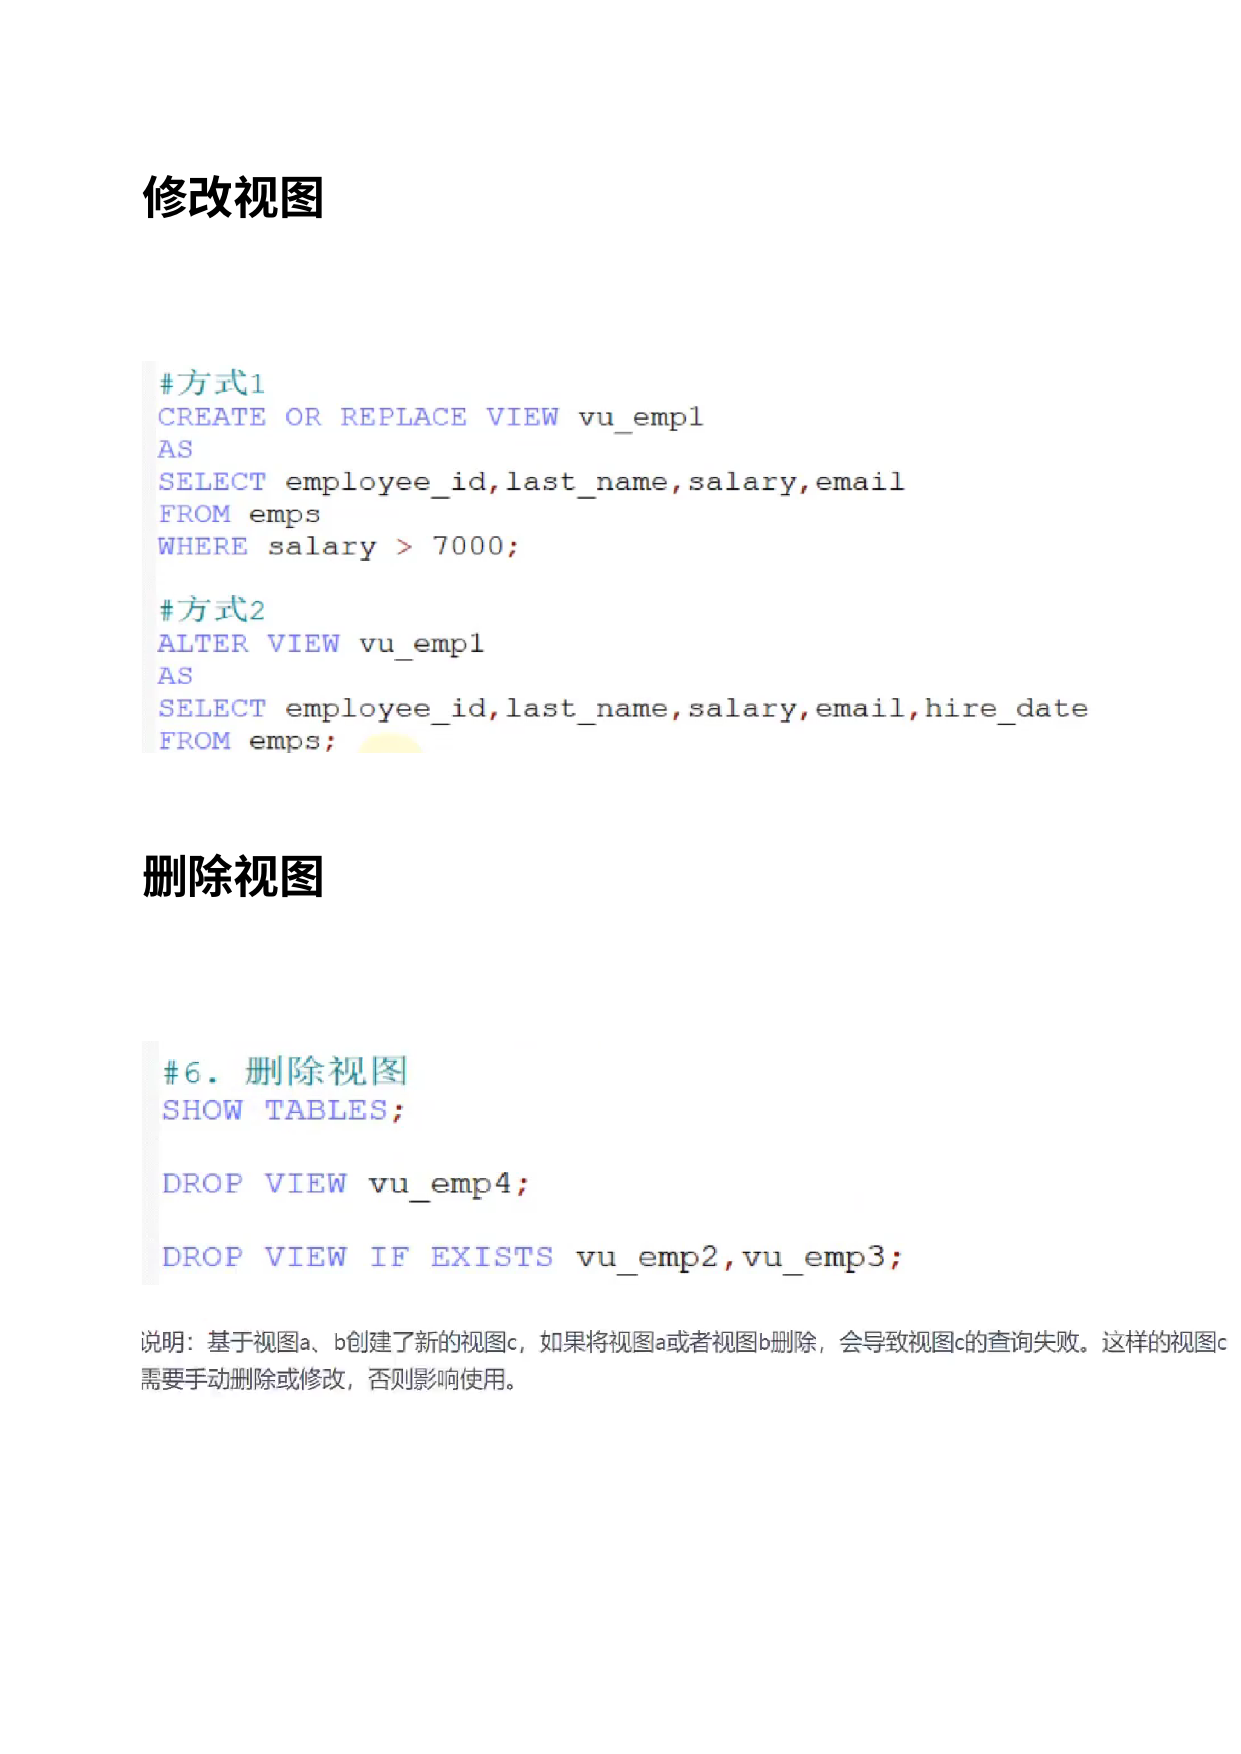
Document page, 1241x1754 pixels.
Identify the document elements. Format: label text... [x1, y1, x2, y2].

picture [141, 361, 1099, 753]
picture [141, 1041, 912, 1285]
subtitle 修改视图 [142, 154, 1098, 234]
subtitle 删除视图 [142, 834, 1098, 913]
picture [141, 1318, 1230, 1399]
